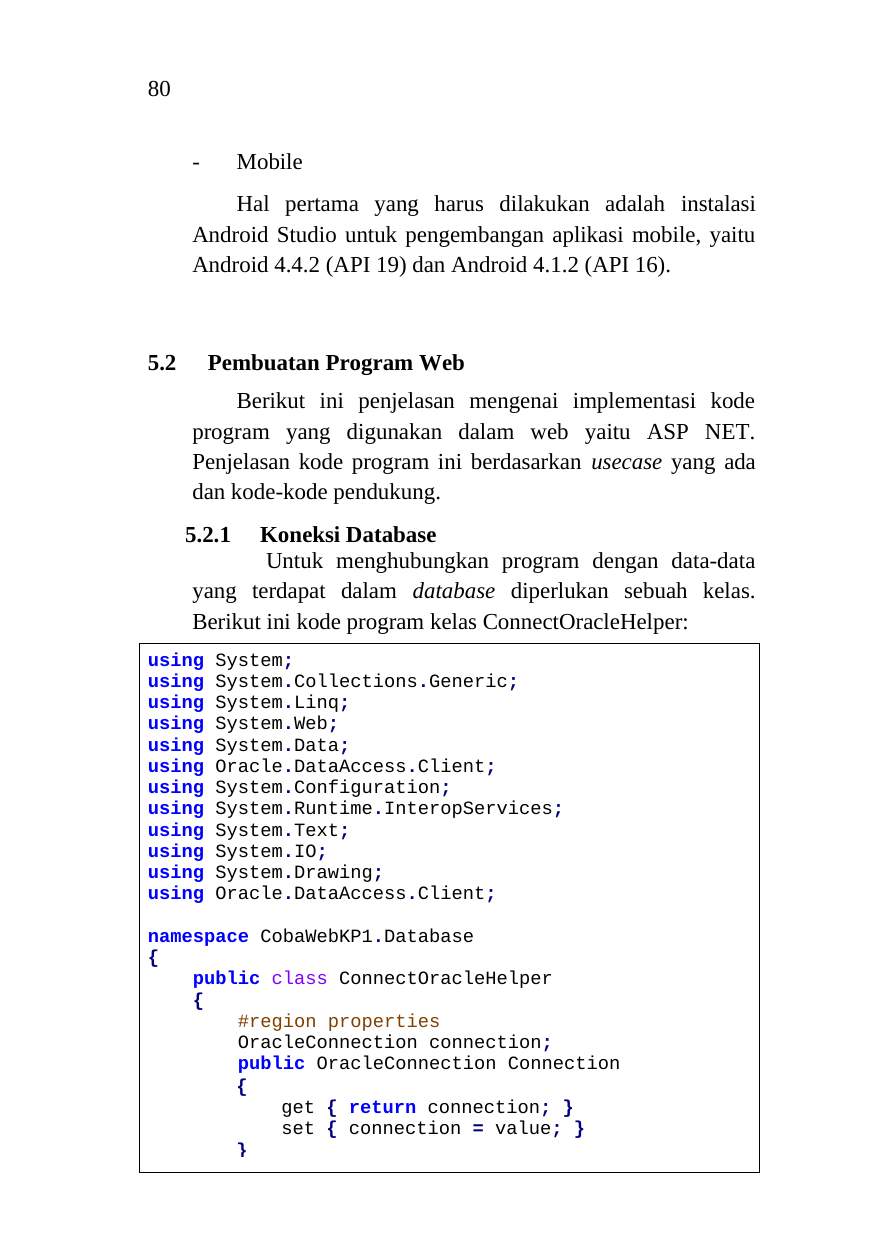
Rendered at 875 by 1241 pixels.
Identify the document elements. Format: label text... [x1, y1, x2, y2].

text { [148, 990, 756, 1012]
text using Oracle.DataAccess.Client; [148, 757, 756, 778]
text using System.Runtime.InteropServices; [148, 799, 756, 820]
text using System.Text; [148, 820, 756, 842]
text using System.Drawing; [148, 863, 756, 884]
subtitle Koneksi Database [185, 521, 756, 547]
text using System.Linq; [148, 693, 756, 714]
text using System.IO; [148, 842, 756, 863]
text Untuk menghubungkan program dengan data-data yang terdapat dalam database diperlukan sebuah kelas. Berikut ini kode program kelas ConnectOracleHelper: [192, 547, 756, 634]
text using System.Web; [148, 714, 756, 735]
text Hal pertama yang harus dilakukan adalah instalasi Android Studio untuk pengembangan aplikasi mobile, yaitu Android 4.4.2 (API 19) dan Android 4.1.2 (API 16). [192, 190, 756, 277]
text - Mobile [192, 148, 756, 174]
text using System; [148, 650, 756, 672]
text OracleConnection connection; [148, 1033, 756, 1054]
subtitle Pembuatan Program Web [148, 349, 756, 375]
text using System.Configuration; [148, 778, 756, 799]
text using Oracle.DataAccess.Client; [148, 884, 756, 905]
text using System.Collections.Generic; [148, 672, 756, 693]
text public class ConnectOracleHelper [148, 969, 756, 990]
text Berikut ini penjelasan mengenai implementasi kode program yang digunakan dalam web yaitu ASP NET. Penjelasan kode program ini berdasarkan usecase yang ada dan kode-kode pendukung. [192, 388, 756, 504]
text public OracleConnection Connection [148, 1054, 756, 1075]
text #region properties [148, 1012, 756, 1033]
text { [148, 948, 756, 969]
text namespace CobaWebKP1.Database [148, 927, 756, 948]
text using System.Data; [148, 735, 756, 757]
